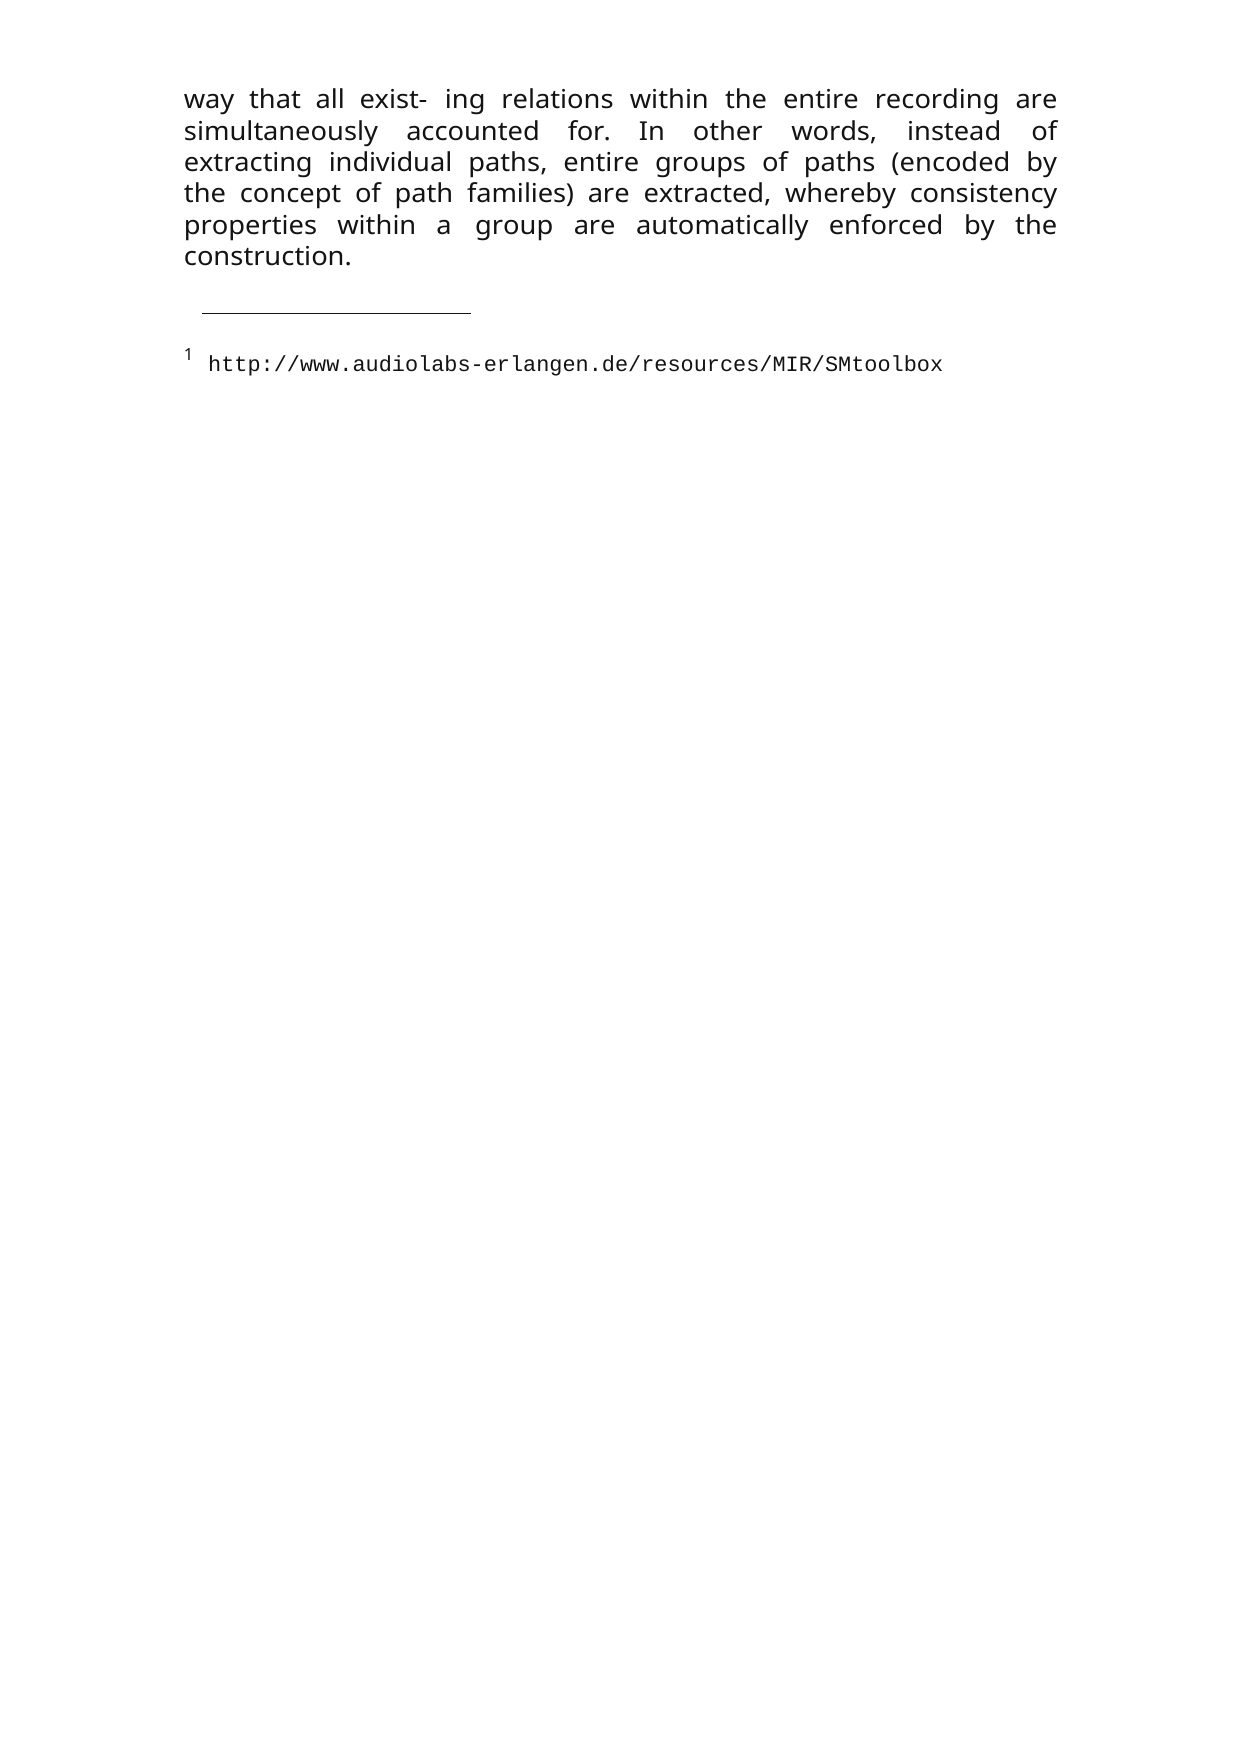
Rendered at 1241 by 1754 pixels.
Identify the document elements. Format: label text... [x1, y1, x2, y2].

text 1 http://www.audiolabs-erlangen.de/resources/MIR/SMtoolbox [184, 342, 1069, 378]
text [184, 83, 1057, 272]
